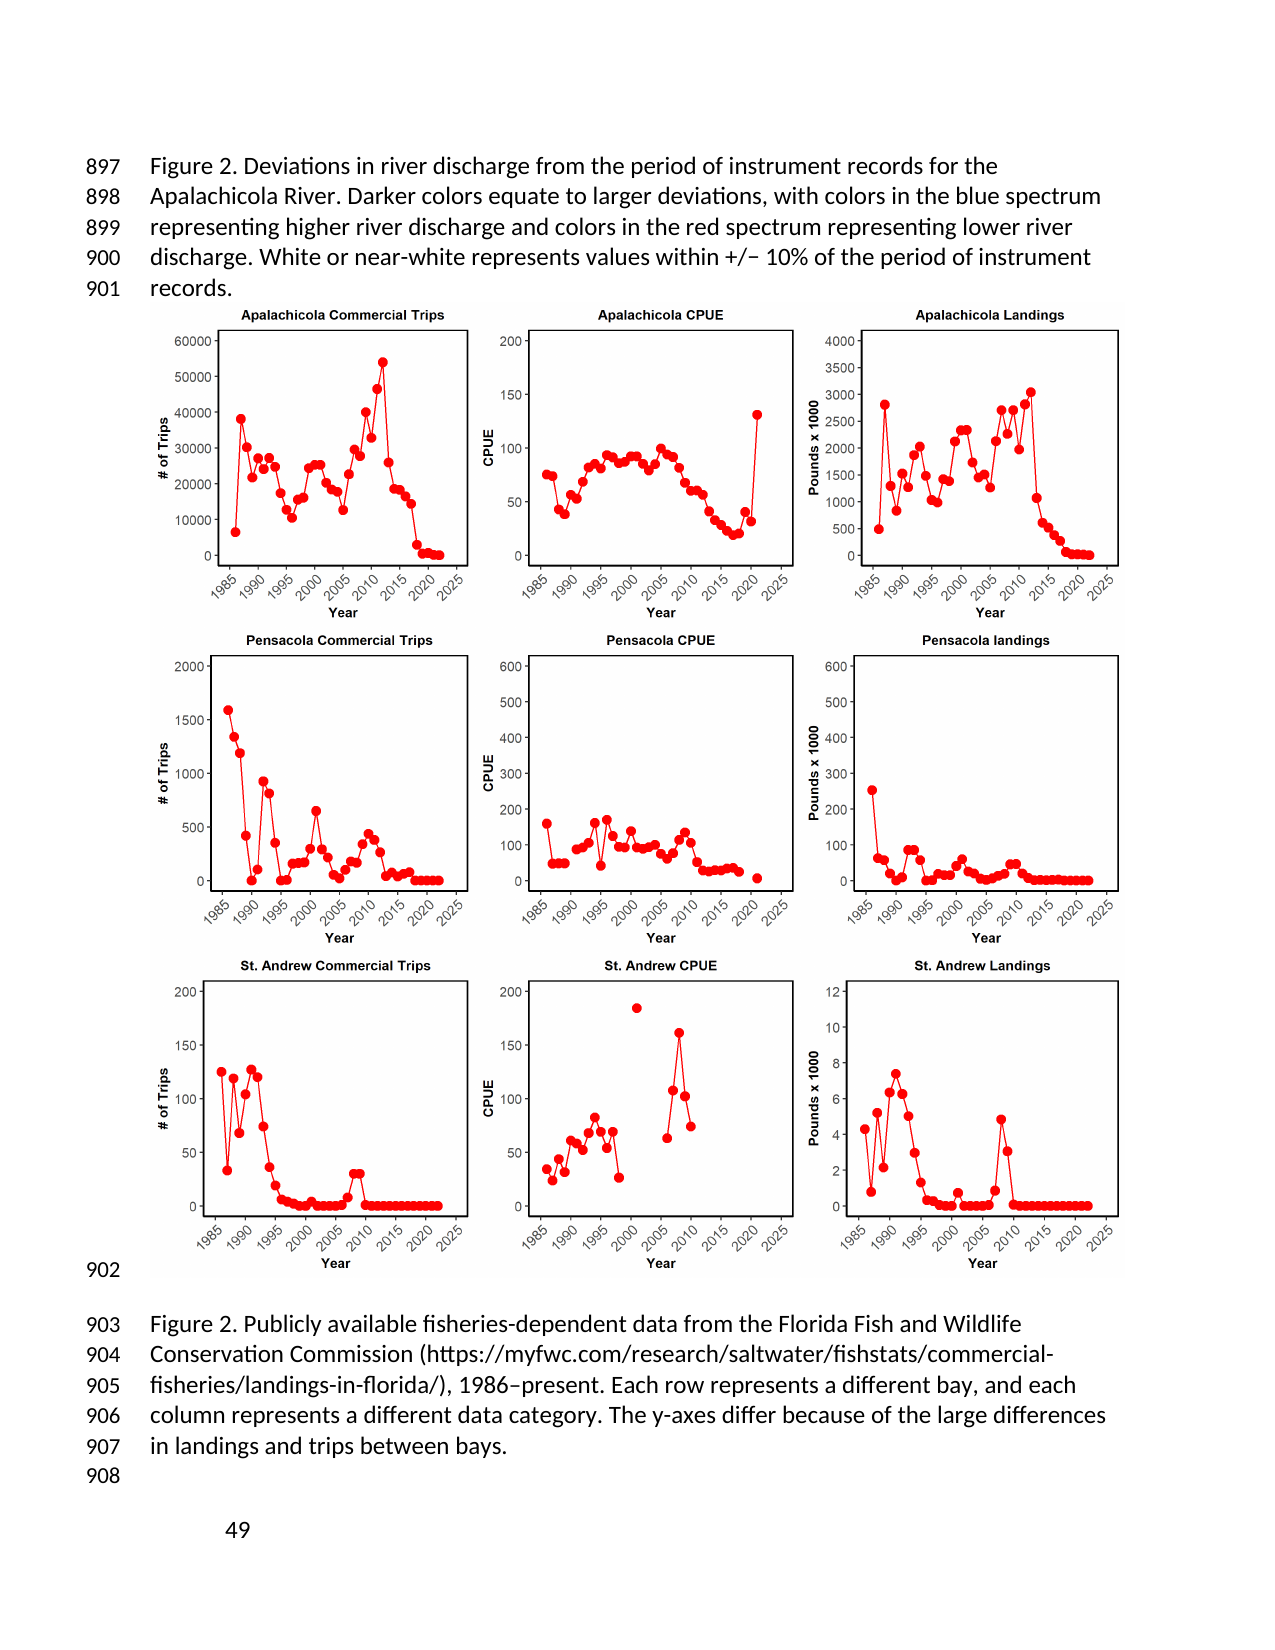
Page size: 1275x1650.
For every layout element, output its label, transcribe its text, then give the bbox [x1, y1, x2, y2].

picture [150, 302, 1125, 1278]
text Figure 2. Publicly available fisheries-dependent data from the Florida Fish and Wildlife Conservation Commission (https://myfwc.com/research/saltwater/fishstats/commercial-fisheries/landings-in-florida/), 1986–present. Each row represents a different bay, and each column represents a different data category. The y-axes differ because of the large differences in landings and trips between bays. [150, 1308, 1125, 1461]
text Figure 2. Deviations in river discharge from the period of instrument records for the Apalachicola River. Darker colors equate to larger deviations, with colors in the blue spectrum representing higher river discharge and colors in the red spectrum representing lower river discharge. White or near-white represents values within +/− 10% of the period of instrument records. [150, 150, 1125, 302]
